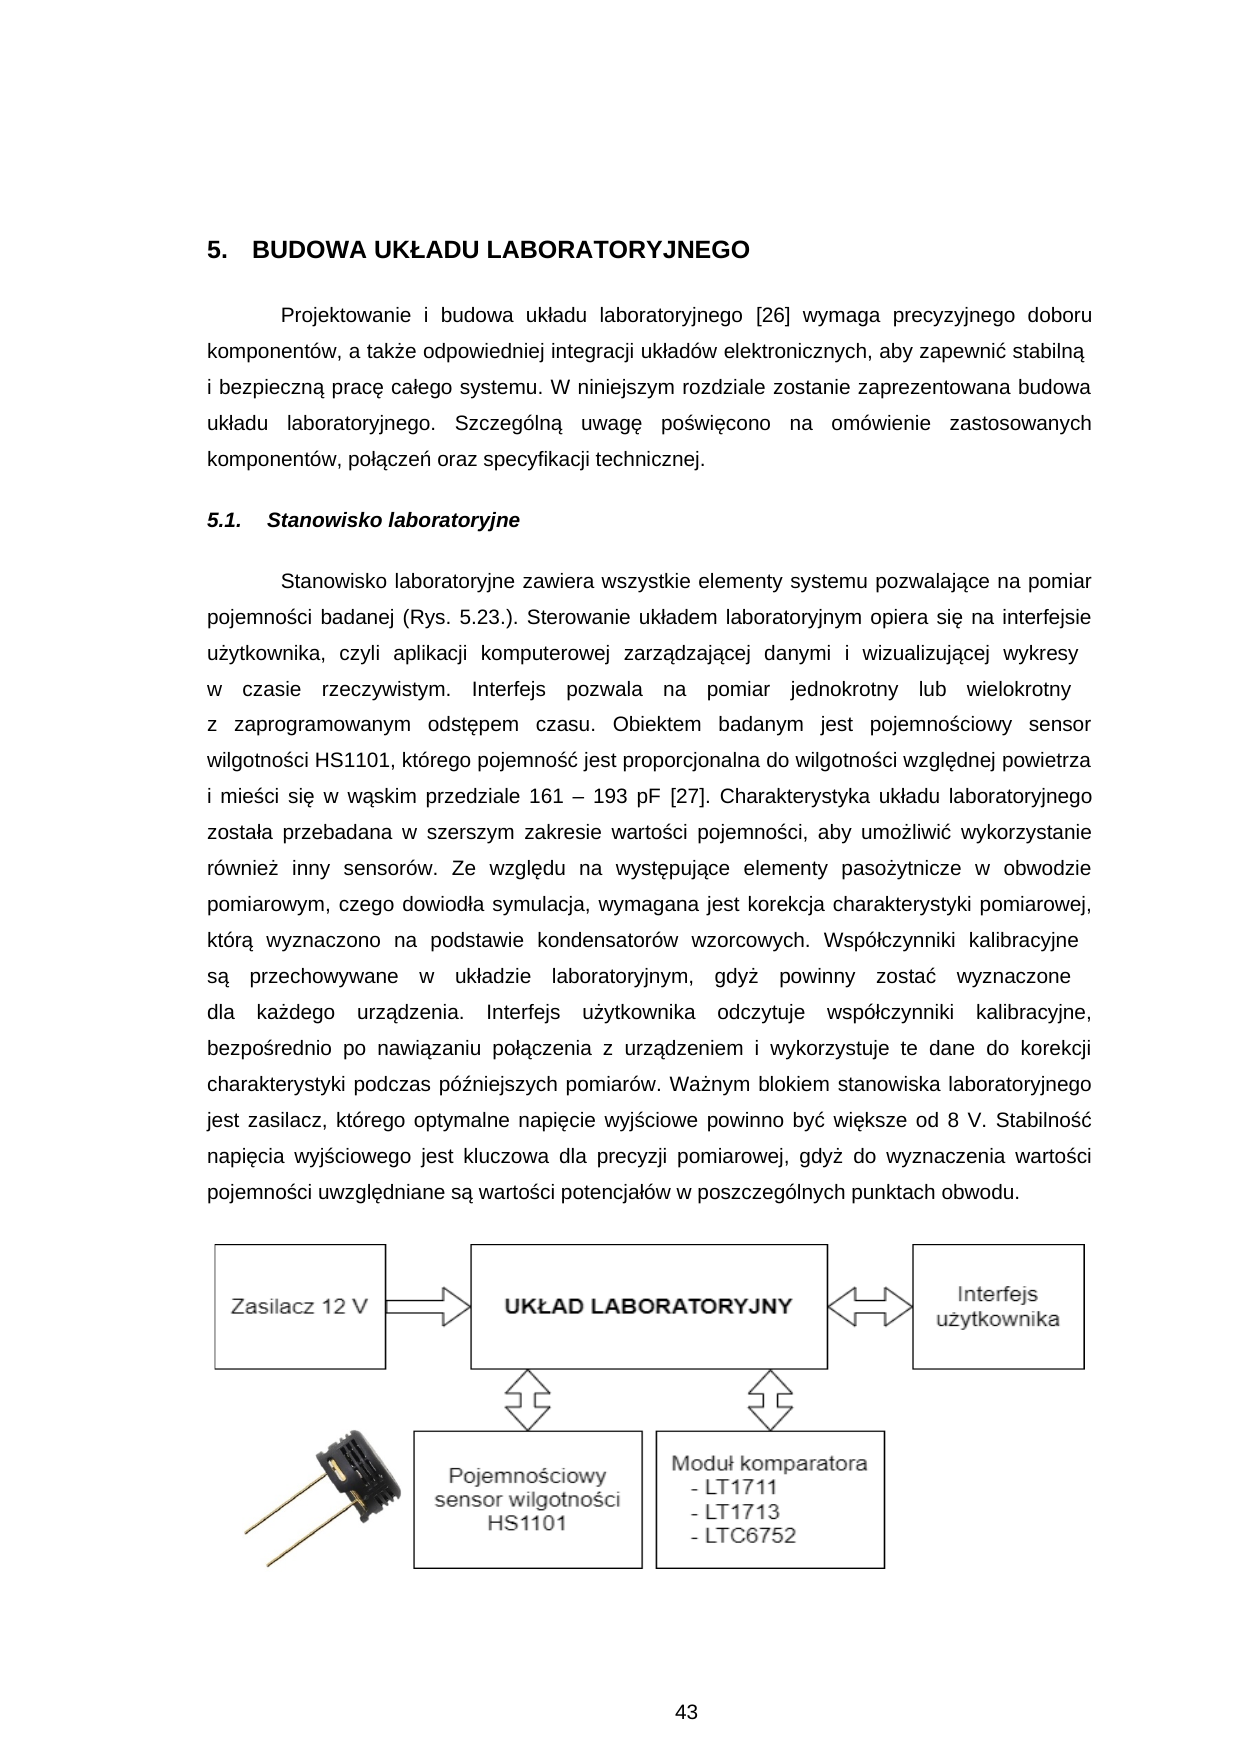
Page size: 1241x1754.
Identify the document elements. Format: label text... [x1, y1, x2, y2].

subtitle Budowa układu laboratoryjnego [207, 235, 1092, 263]
subtitle Stanowisko laboratoryjne [207, 508, 1092, 532]
picture [214, 1244, 1085, 1578]
text Projektowanie i budowa układu laboratoryjnego [26] wymaga precyzyjnego doboru komponentów, a także odpowiedniej integracji układów elektronicznych, aby zapewnić stabilną i bezpieczną pracę całego systemu. W niniejszym rozdziale zostanie zaprezentowana budowa układu laboratoryjnego. Szczególną uwagę poświęcono na omówienie zastosowanych komponentów, połączeń oraz specyfikacji technicznej. [207, 303, 1092, 471]
